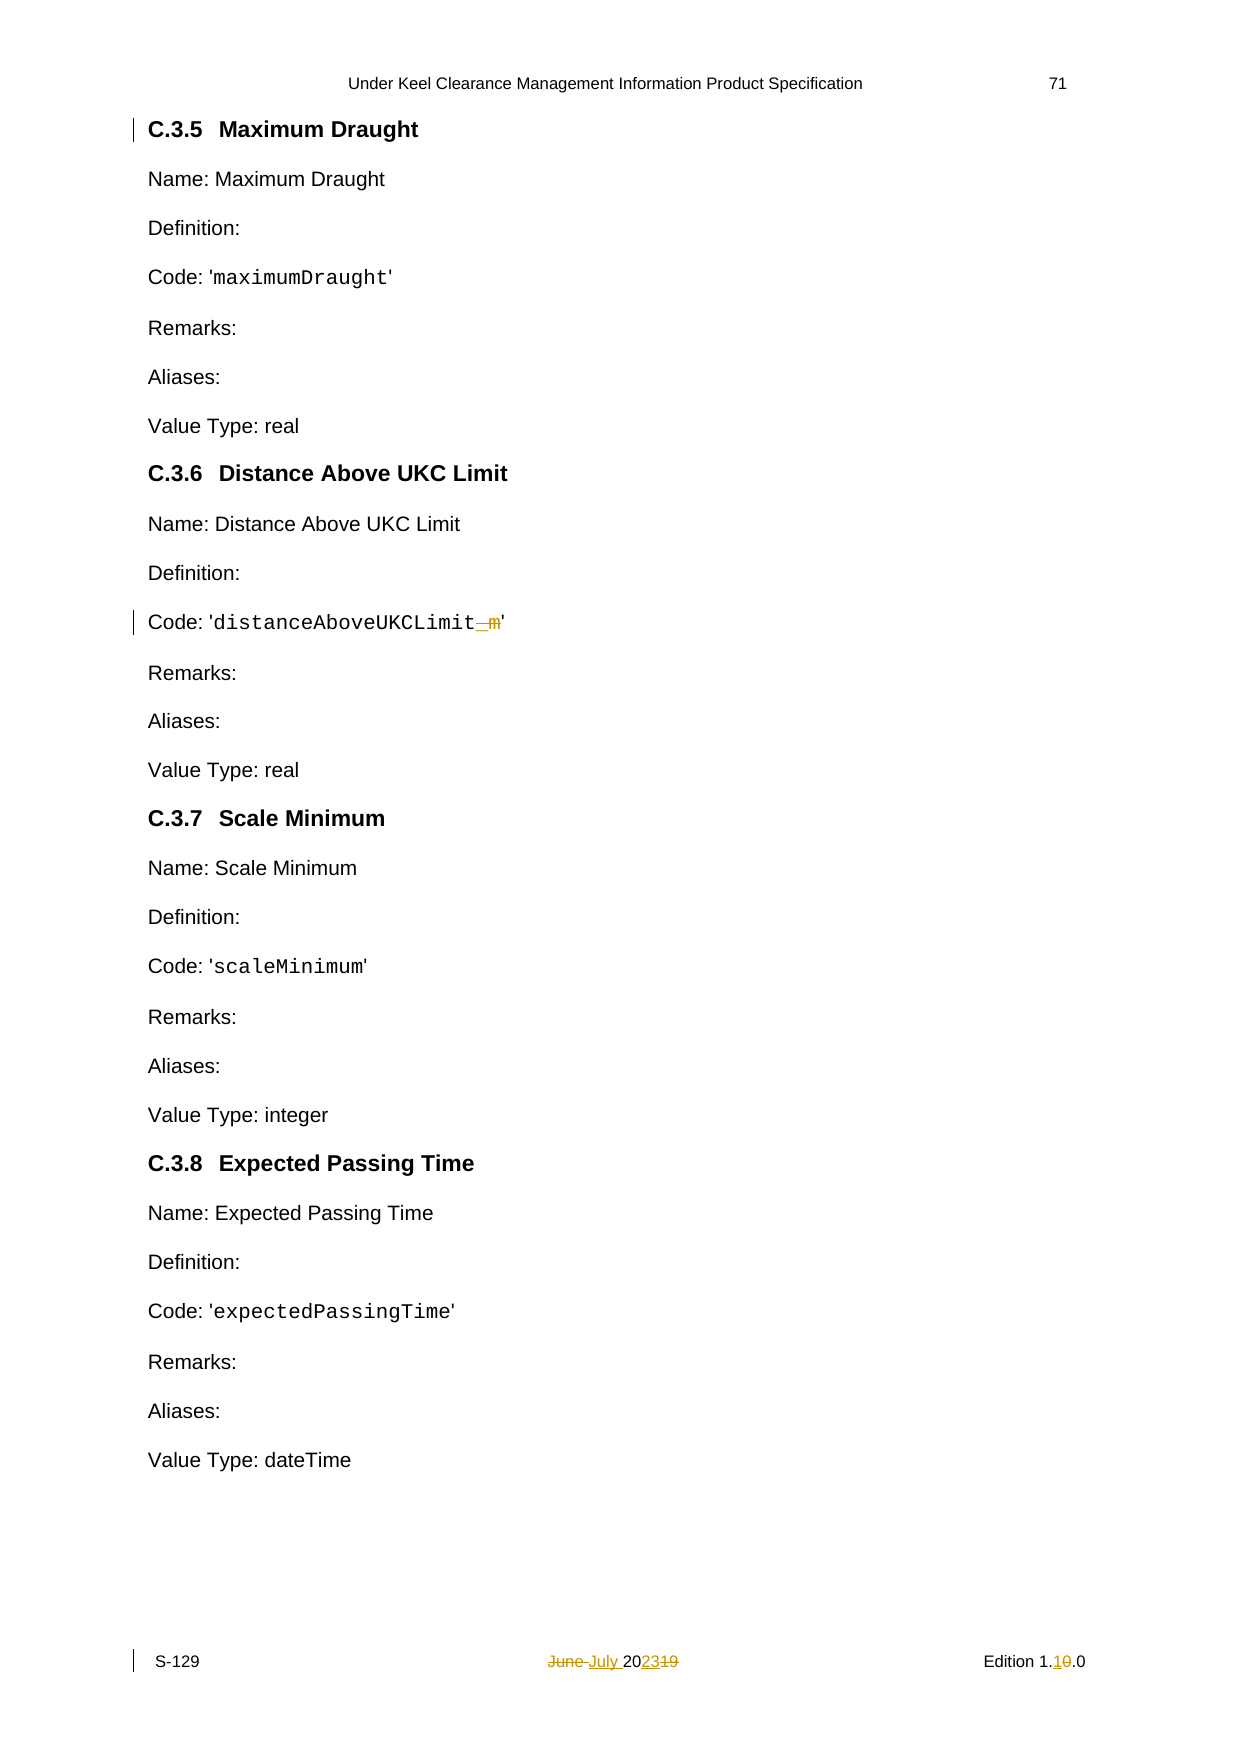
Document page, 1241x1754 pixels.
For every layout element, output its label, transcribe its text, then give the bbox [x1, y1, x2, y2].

text Name: Distance Above UKC Limit [148, 512, 1092, 536]
text Code: 'maximumDraught' [148, 265, 1092, 291]
text Value Type: real [148, 414, 1092, 438]
text Name: Scale Minimum [148, 856, 1092, 880]
text Remarks: [148, 1005, 1092, 1029]
text Name: Expected Passing Time [148, 1201, 1092, 1225]
subtitle Expected Passing Time [148, 1152, 1092, 1176]
text Definition: [148, 216, 1092, 240]
text Remarks: [148, 1349, 1092, 1373]
text Code: 'scaleMinimum' [148, 954, 1092, 980]
text Name: Maximum Draught [148, 167, 1092, 191]
text Code: 'expectedPassingTime' [148, 1299, 1092, 1324]
text Remarks: [148, 660, 1092, 684]
text Definition: [148, 905, 1092, 929]
text Definition: [148, 1250, 1092, 1274]
text Value Type: real [148, 758, 1092, 782]
text Code: 'distanceAboveUKCLimit' [148, 609, 1092, 635]
subtitle Scale Minimum [148, 807, 1092, 831]
text Aliases: [148, 1398, 1092, 1422]
text Aliases: [148, 709, 1092, 733]
text Aliases: [148, 365, 1092, 389]
subtitle Maximum Draught [148, 118, 1092, 142]
text Value Type: integer [148, 1103, 1092, 1127]
text Definition: [148, 561, 1092, 584]
subtitle Distance Above UKC Limit [148, 463, 1092, 487]
text Value Type: dateTime [148, 1447, 1092, 1471]
text Aliases: [148, 1054, 1092, 1078]
text Remarks: [148, 316, 1092, 340]
